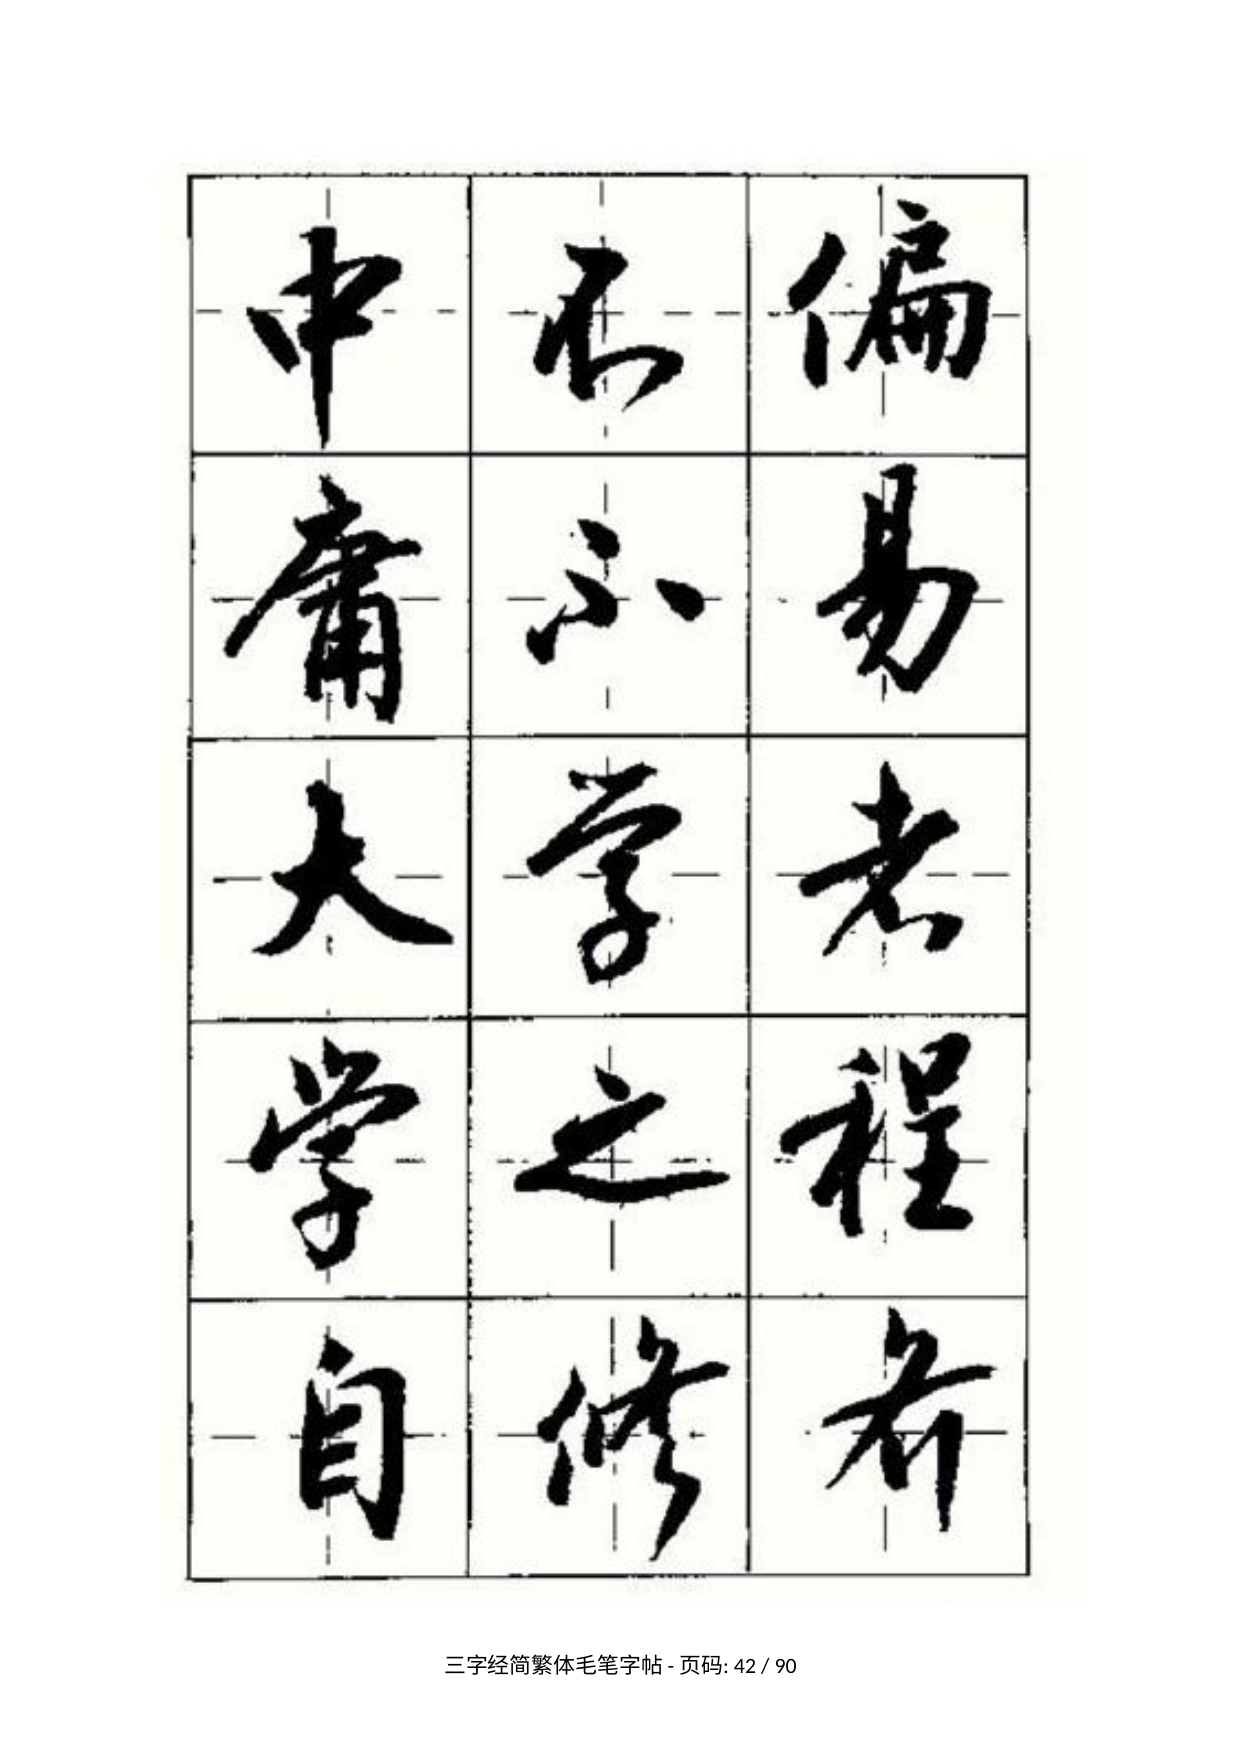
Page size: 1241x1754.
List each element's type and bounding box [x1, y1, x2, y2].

picture [150, 150, 1088, 1604]
